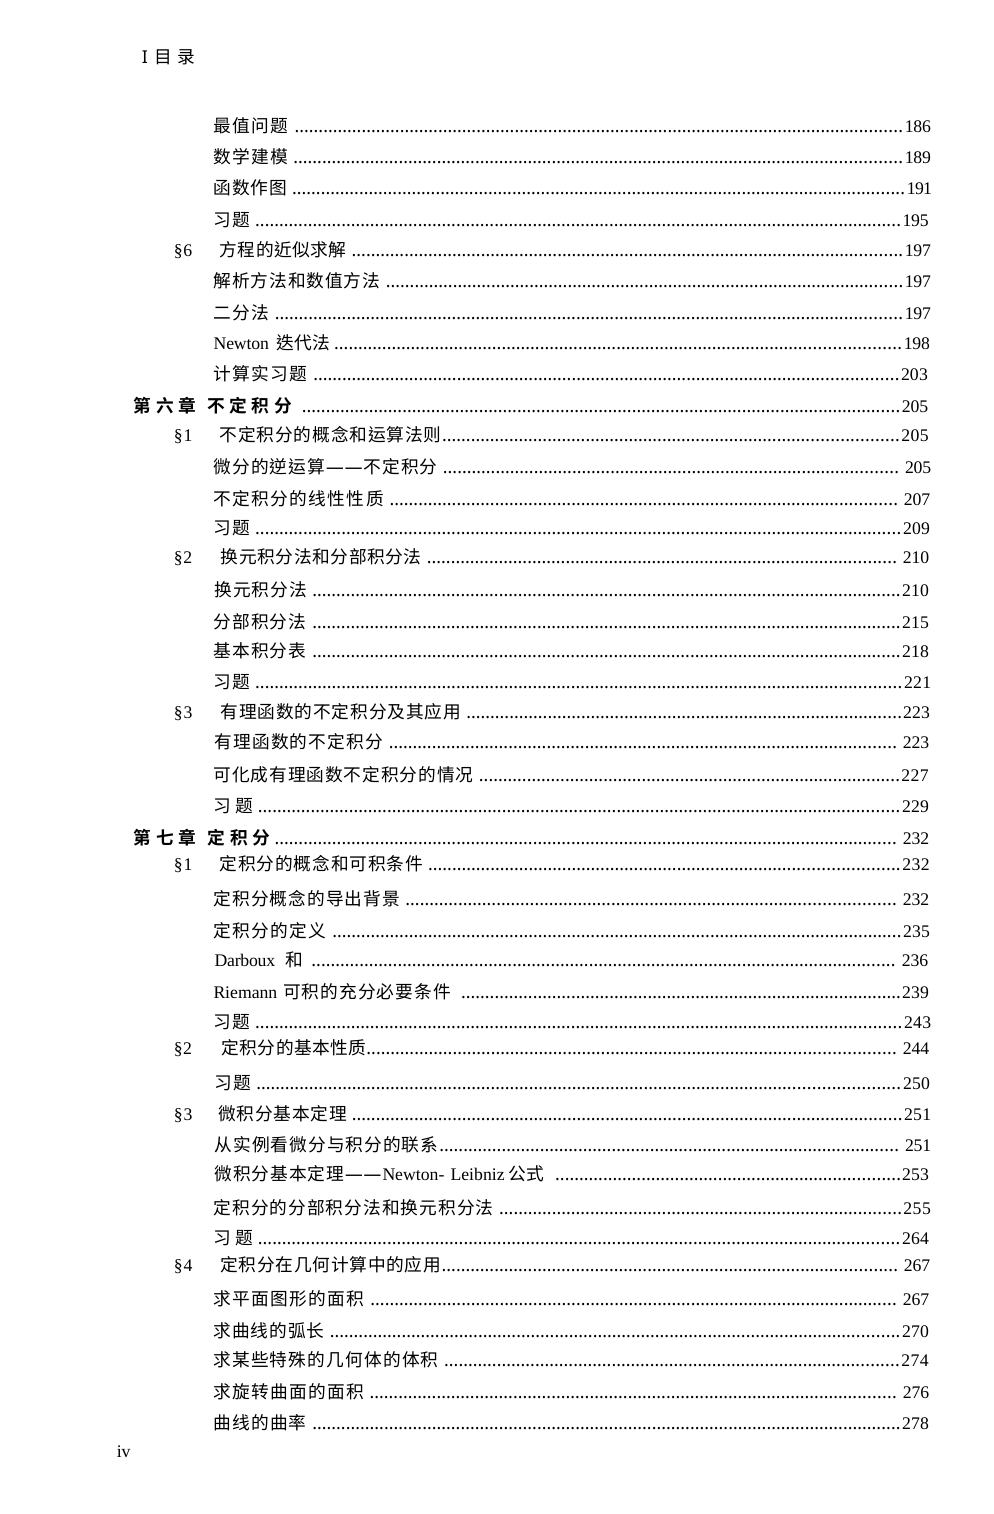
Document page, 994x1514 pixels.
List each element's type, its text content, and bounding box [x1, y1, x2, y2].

text I 目 录 [142, 45, 932, 67]
